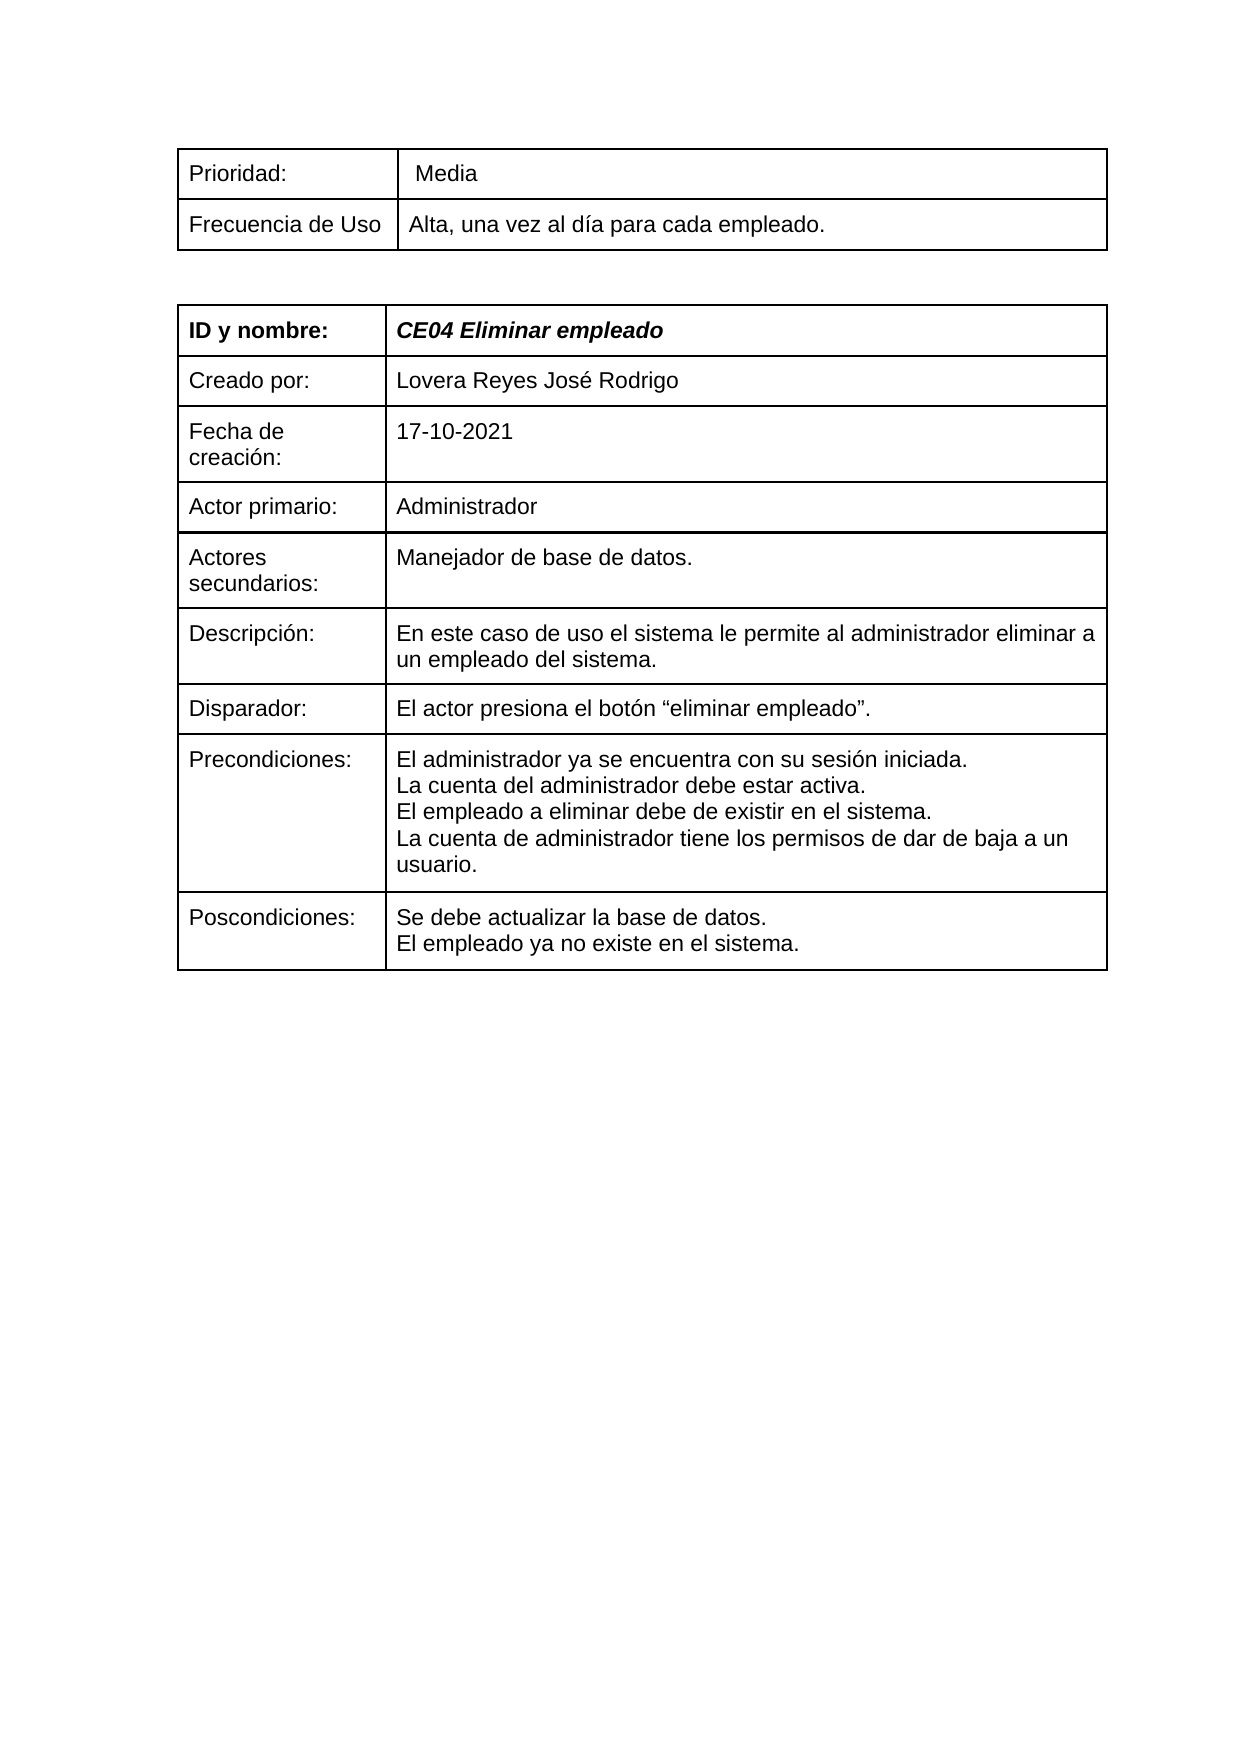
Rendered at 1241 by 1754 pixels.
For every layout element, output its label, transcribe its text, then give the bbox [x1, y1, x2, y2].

table_cell Creado por: [179, 357, 385, 405]
table_cell Prioridad: [179, 150, 397, 198]
table_cell Fecha de creación: [179, 407, 385, 481]
table_cell Administrador [387, 483, 1106, 531]
table_cell Manejador de base de datos. [387, 534, 1106, 607]
table_cell Media [399, 150, 1106, 198]
table_cell Disparador: [179, 685, 385, 733]
table_cell Actor primario: [179, 483, 385, 531]
table_cell Precondiciones: [179, 735, 385, 891]
table_cell Lovera Reyes José Rodrigo [387, 357, 1106, 405]
table_header CE04 Eliminar empleado [387, 306, 1106, 355]
table_cell Descripción: [179, 609, 385, 683]
table_cell Se debe actualizar la base de datos. El empleado ya no existe en el sistema. [387, 893, 1106, 969]
table_cell Actores secundarios: [179, 534, 385, 607]
table_cell Frecuencia de Uso [179, 200, 397, 249]
table_cell 17-10-2021 [387, 407, 1106, 481]
table_cell El administrador ya se encuentra con su sesión iniciada. La cuenta del administrador debe estar activa. El empleado a eliminar debe de existir en el sistema. La cuenta de administrador tiene los permisos de dar de baja a un usuario. [387, 735, 1106, 891]
table_cell Poscondiciones: [179, 893, 385, 969]
table_cell Alta, una vez al día para cada empleado. [399, 200, 1106, 249]
table_cell En este caso de uso el sistema le permite al administrador eliminar a un empleado del sistema. [387, 609, 1106, 683]
table_cell El actor presiona el botón “eliminar empleado”. [387, 685, 1106, 733]
table_header ID y nombre: [179, 306, 385, 355]
